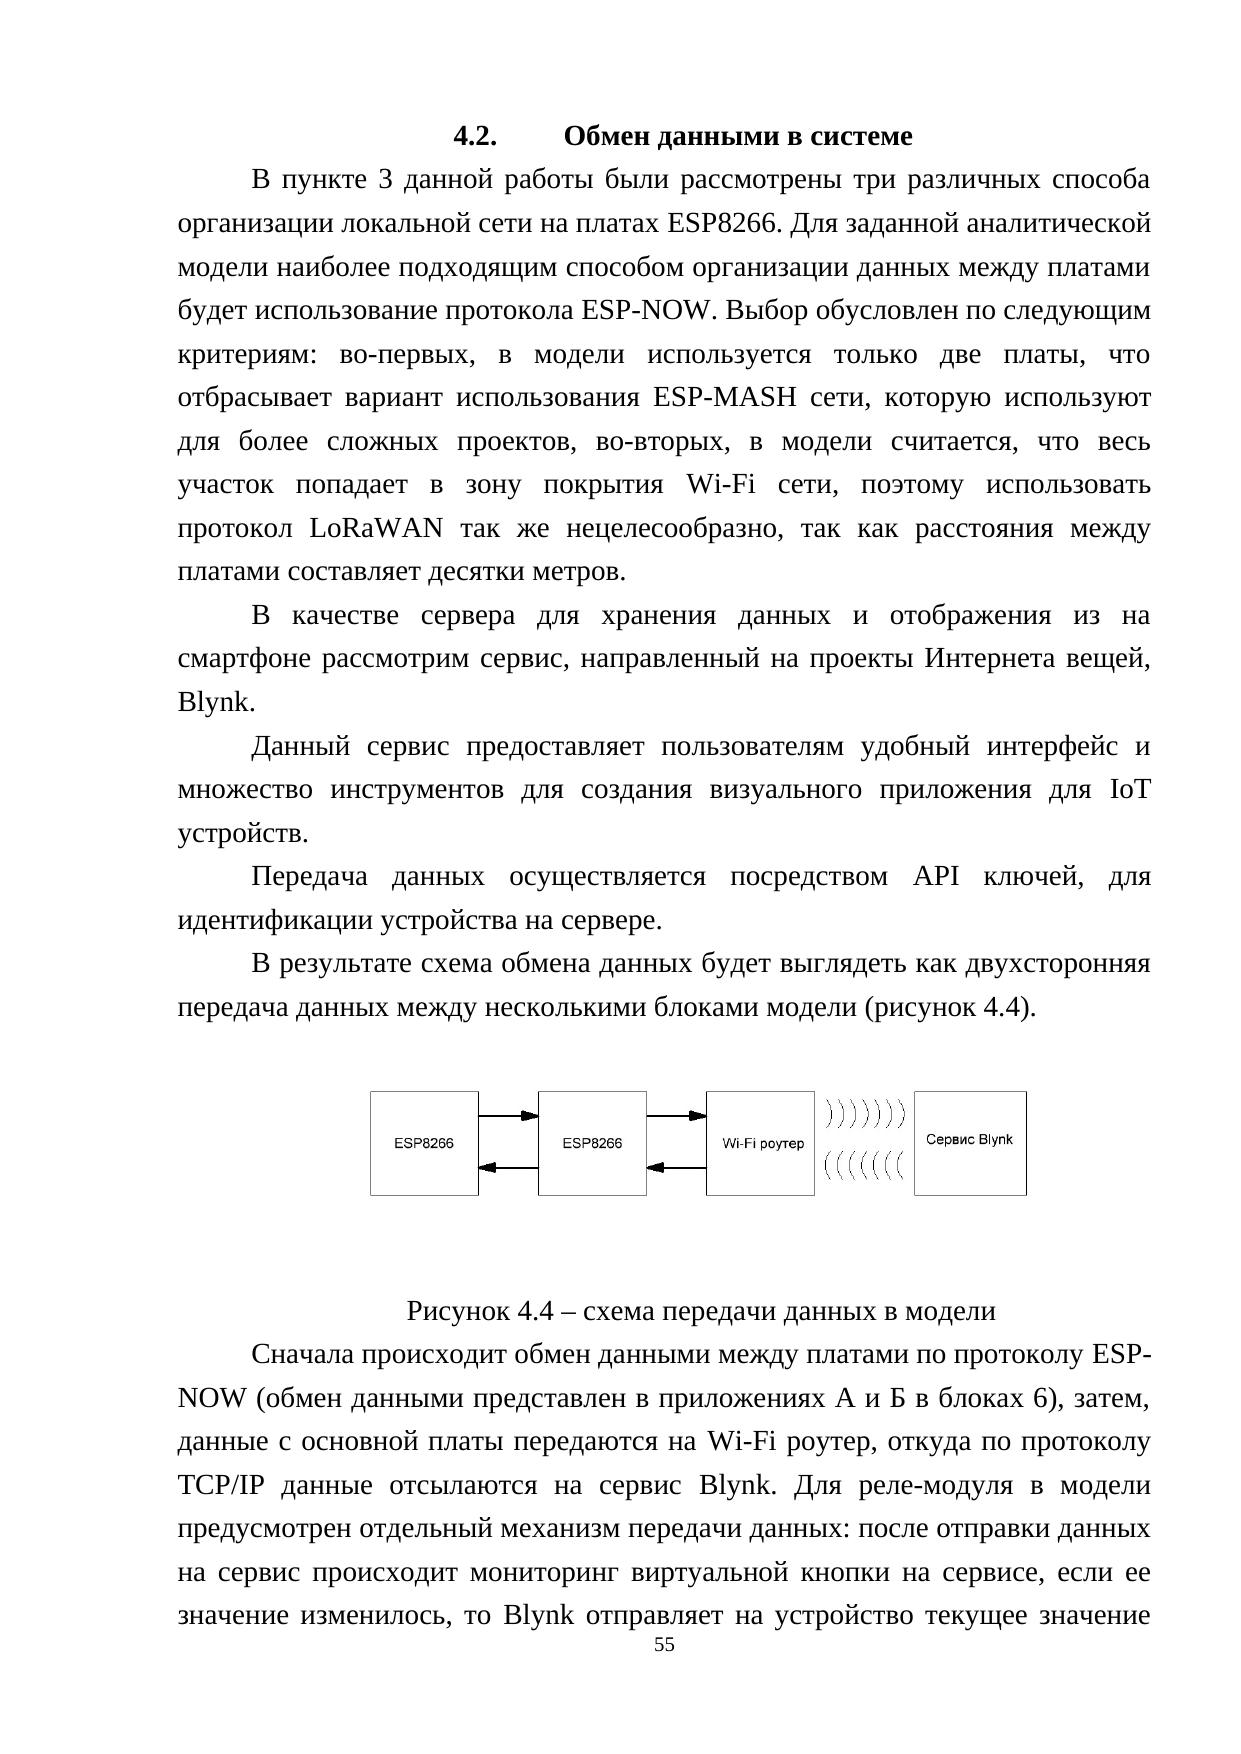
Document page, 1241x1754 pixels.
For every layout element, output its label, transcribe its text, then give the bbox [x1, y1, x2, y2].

text Передача данных осуществляется посредством API ключей, для идентификации устройства на сервере. [177, 858, 1152, 935]
text Данный сервис предоставляет пользователям удобный интерфейс и множество инструментов для создания визуального приложения для IoT устройств. [177, 728, 1152, 848]
text В пункте 3 данной работы были рассмотрены три различных способа организации локальной сети на платах ESP8266. Для заданной аналитической модели наиболее подходящим способом организации данных между платами будет использование протокола ESP-NOW. Выбор обусловлен по следующим критериям: во-первых, в модели используется только две платы, что отбрасывает вариант использования ESP-MASH сети, которую используют для более сложных проектов, во-вторых, в модели считается, что весь участок попадает в зону покрытия Wi-Fi сети, поэтому использовать протокол LoRaWAN так же нецелесообразно, так как расстояния между платами составляет десятки метров. [177, 162, 1152, 587]
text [177, 1336, 1152, 1631]
subtitle Обмен данными в системе [215, 118, 1152, 152]
text Рисунок 4.4 – схема передачи данных в модели [177, 1293, 1152, 1326]
text В качестве сервера для хранения данных и отображения из на смартфоне рассмотрим сервис, направленный на проекты Интернета вещей, Blynk. [177, 597, 1152, 718]
picture [319, 1032, 1083, 1283]
text В результате схема обмена данных будет выглядеть как двухсторонняя передача данных между несколькими блоками модели (рисунок 4.4). [177, 945, 1152, 1022]
